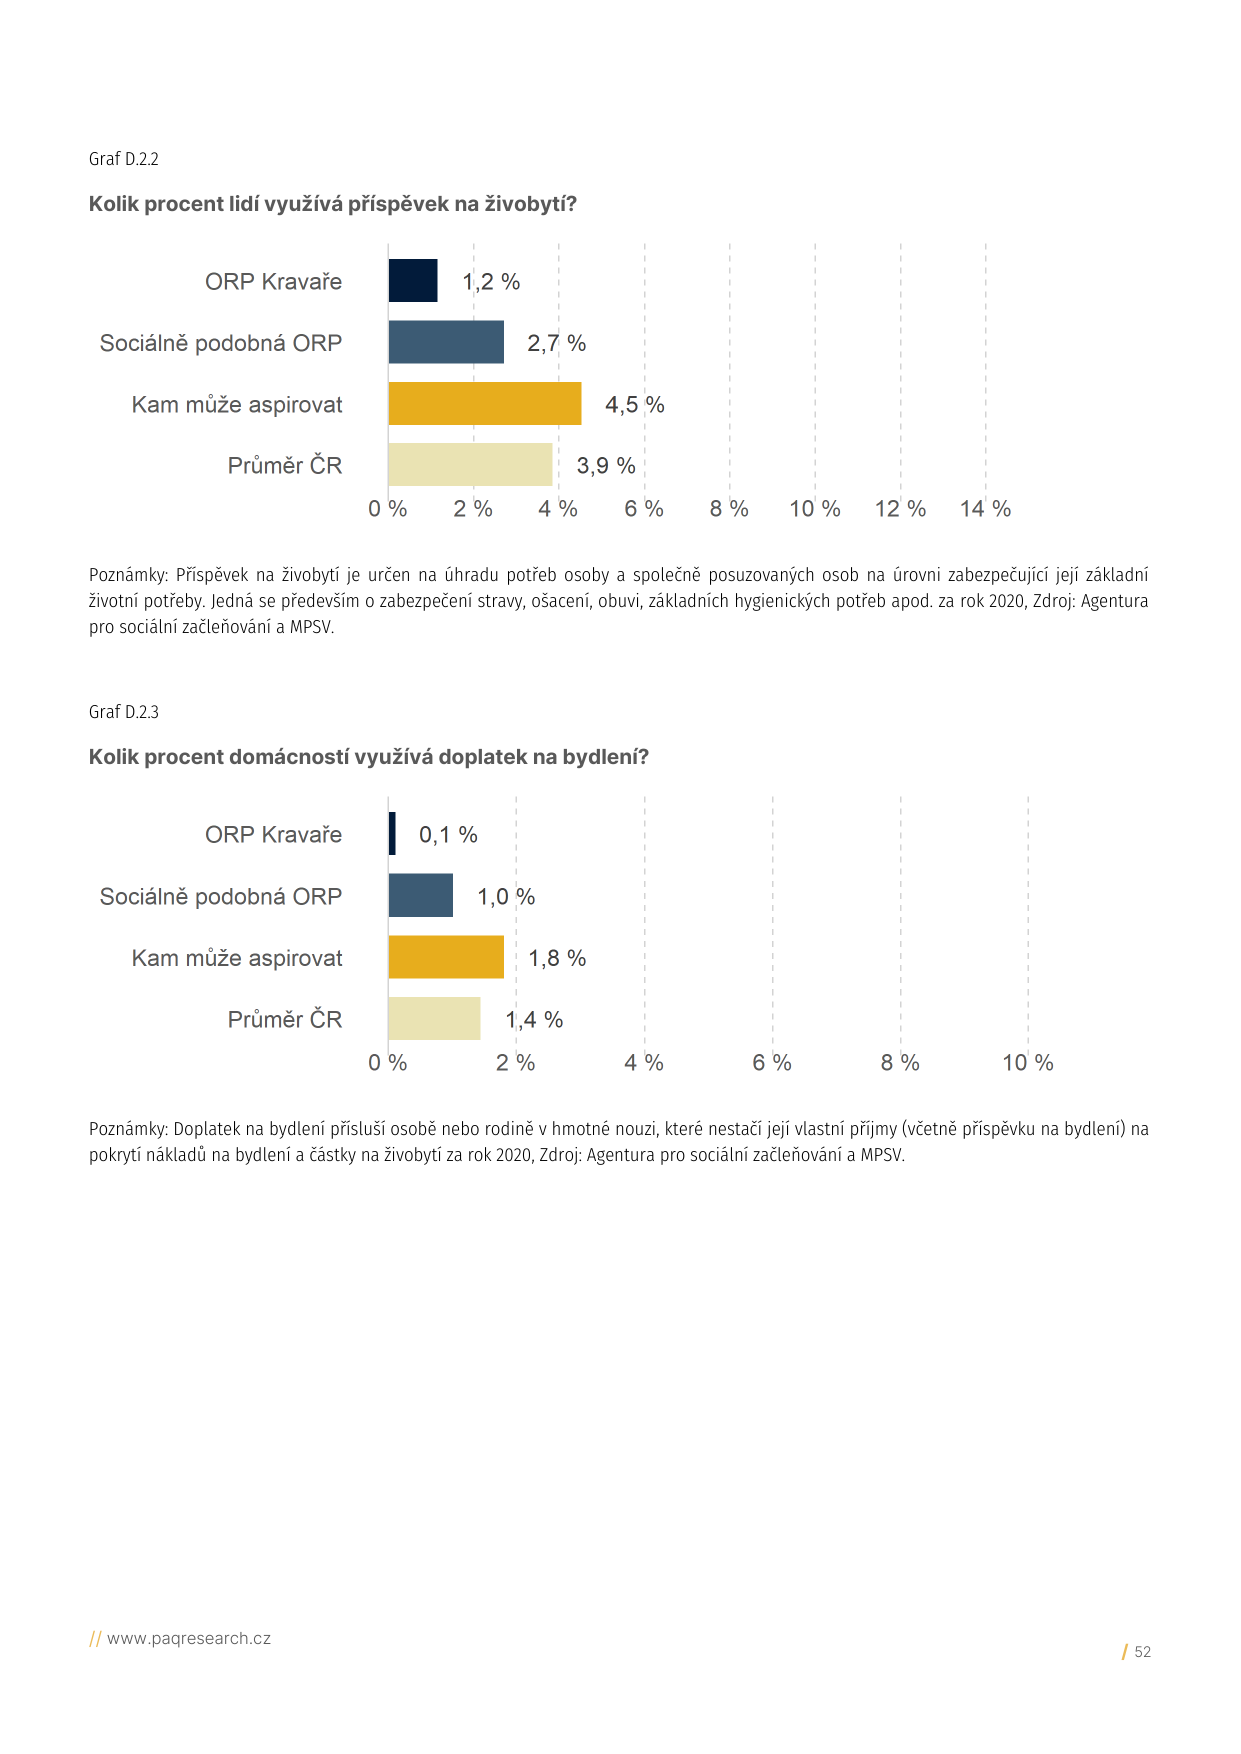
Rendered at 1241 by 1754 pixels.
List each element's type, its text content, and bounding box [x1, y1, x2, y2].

text Poznámky: Doplatek na bydlení přísluší osobě nebo rodině v hmotné nouzi, které nestačí její vlastní příjmy (včetně příspěvku na bydlení) na pokrytí nákladů na bydlení a částky na živobytí za rok 2020, Zdroj: Agentura pro sociální začleňování a MPSV. [89, 1118, 1152, 1166]
text Kolik procent lidí využívá příspěvek na živobytí? [89, 186, 1152, 216]
text Graf D.2.2 [89, 148, 1152, 170]
picture [88, 769, 1139, 1102]
text Graf D.2.3 [89, 701, 1152, 724]
text Kolik procent domácností využívá doplatek na bydlení? [89, 739, 1152, 770]
picture [88, 216, 1139, 548]
text Poznámky: Příspěvek na živobytí je určen na úhradu potřeb osoby a společně posuzovaných osob na úrovni zabezpečující její základní životní potřeby. Jedná se především o zabezpečení stravy, ošacení, obuvi, základních hygienických potřeb apod. za rok 2020, Zdroj: Agentura pro sociální začleňování a MPSV. [89, 564, 1152, 638]
